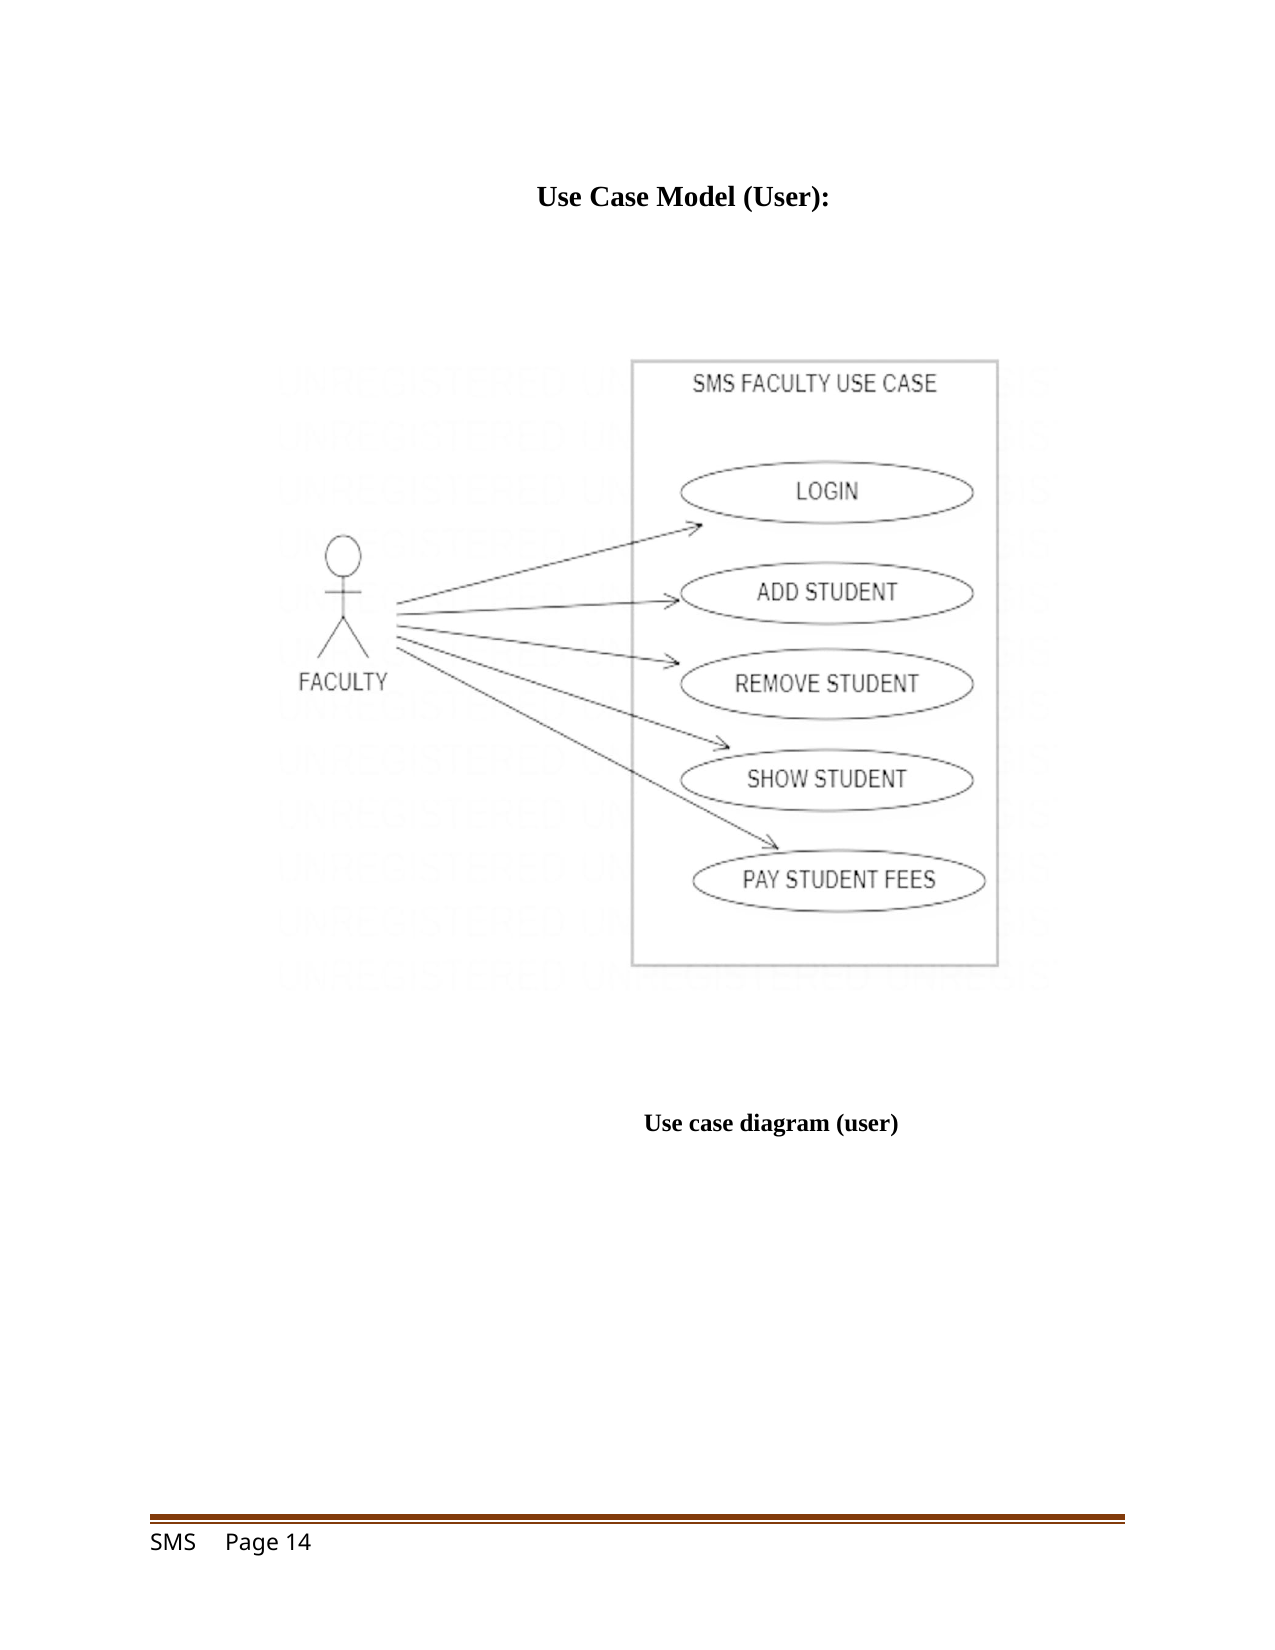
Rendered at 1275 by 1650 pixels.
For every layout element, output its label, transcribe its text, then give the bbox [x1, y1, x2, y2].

text Use case diagram (user) [150, 1108, 1125, 1137]
text Use Case Model (User): [150, 179, 1125, 213]
picture [276, 343, 1058, 1037]
